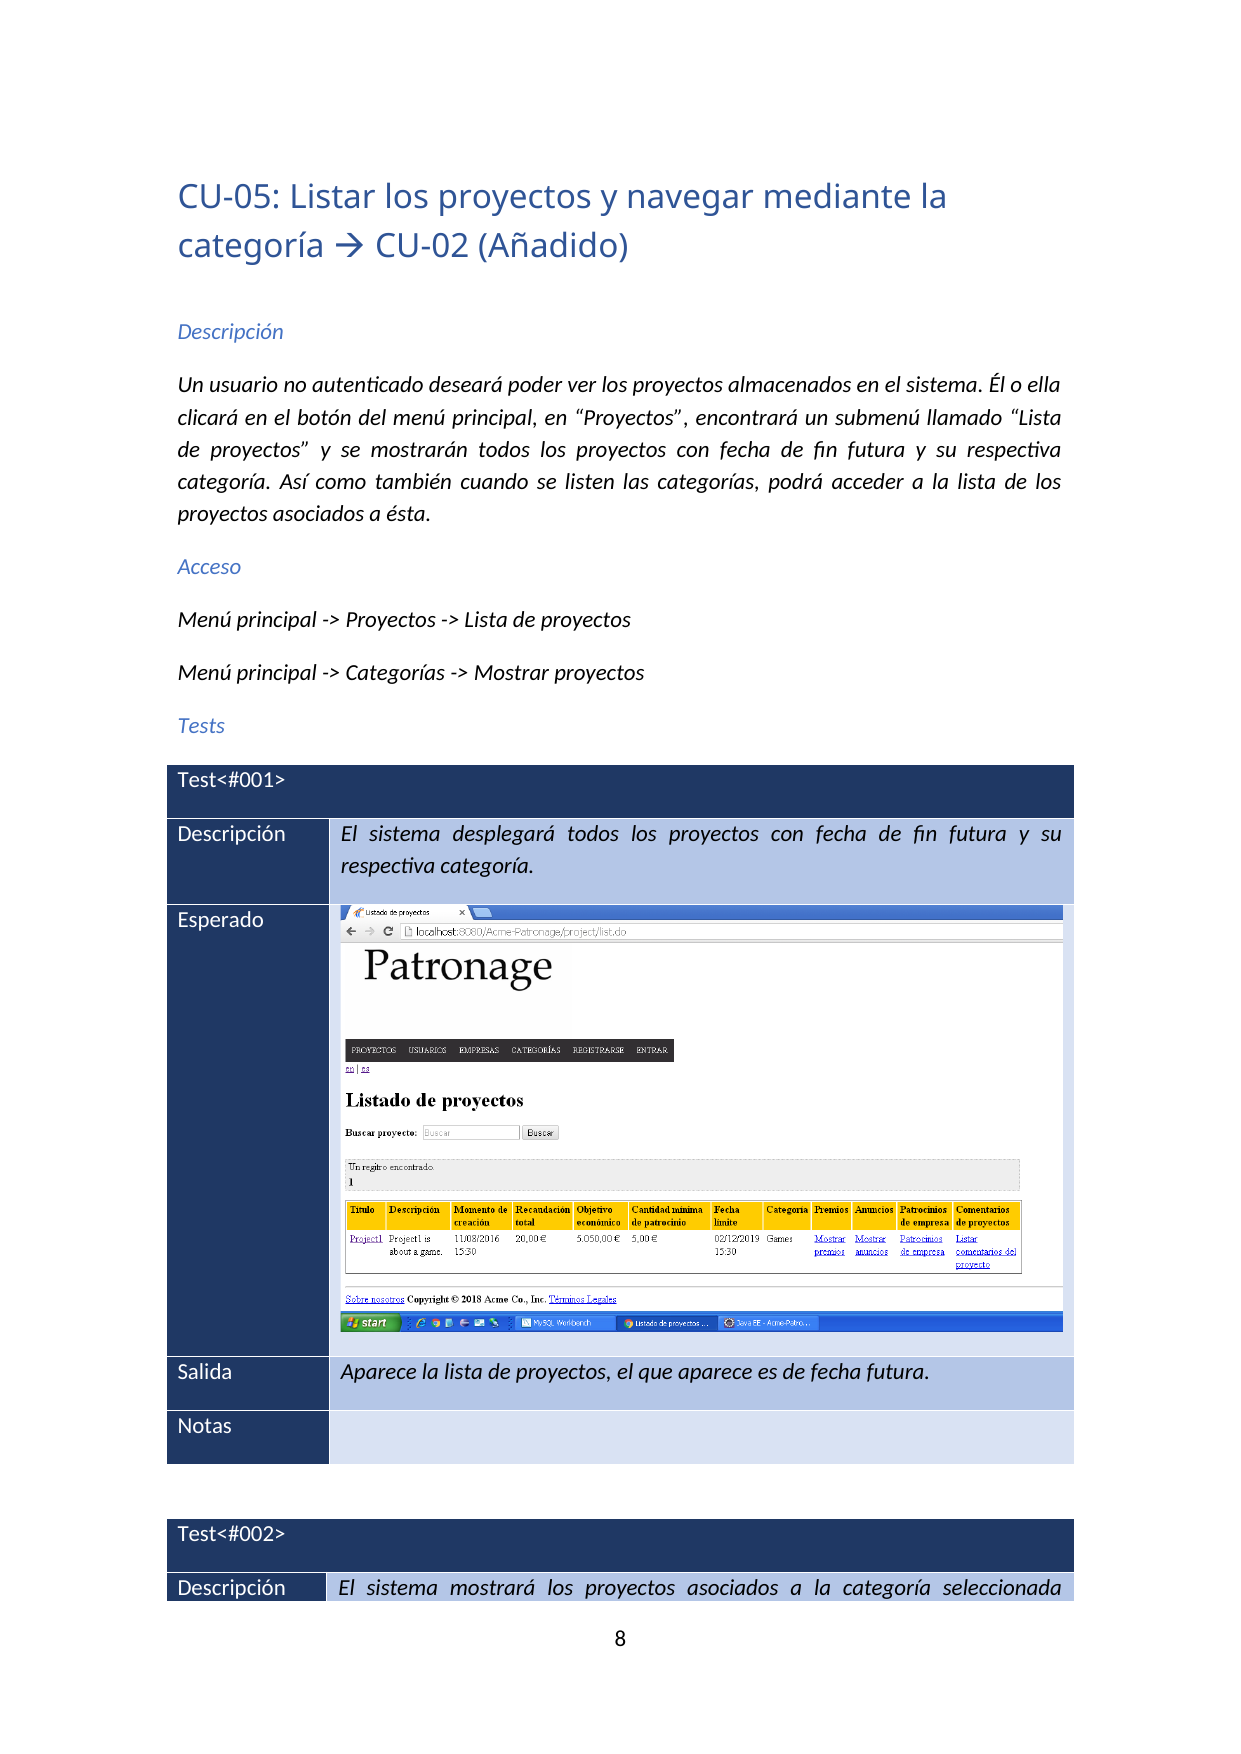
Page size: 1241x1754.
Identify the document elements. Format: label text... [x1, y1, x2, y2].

text Menú principal -> Proyectos -> Lista de proyectos [177, 605, 1063, 633]
text Tests [177, 711, 1063, 739]
table_header Test<#001> [167, 765, 1074, 818]
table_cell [327, 1573, 1074, 1601]
table_cell Aparece la lista de proyectos, el que aparece es de fecha futura. [330, 1357, 1074, 1410]
text Descripción [177, 317, 1063, 345]
table_cell Esperado [167, 905, 329, 1356]
table_cell [330, 905, 1074, 1356]
table_cell Descripción [167, 819, 329, 904]
picture [340, 905, 1063, 1332]
table_cell El sistema desplegará todos los proyectos con fecha de fin futura y su respectiva categoría. [330, 819, 1074, 904]
table_cell Salida [167, 1357, 329, 1410]
table_cell Notas [167, 1411, 329, 1464]
table_cell Descripción [167, 1573, 326, 1601]
text Menú principal -> Categorías -> Mostrar proyectos [177, 658, 1063, 686]
text Un usuario no autenticado deseará poder ver los proyectos almacenados en el sistema. Él o ella clicará en el botón del menú principal, en “Proyectos”, encontrará un submenú llamado “Lista de proyectos” y se mostrarán todos los proyectos con fecha de fin futura y su respectiva categoría. Así como también cuando se listen las categorías, podrá acceder a la lista de los proyectos asociados a ésta. [177, 370, 1063, 527]
subtitle CU-05: Listar los proyectos y navegar mediante la categoría CU-02 (Añadido) [177, 173, 1063, 267]
table_header Test<#002> [167, 1519, 1074, 1572]
table_cell [330, 1411, 1074, 1464]
text Acceso [177, 552, 1063, 580]
